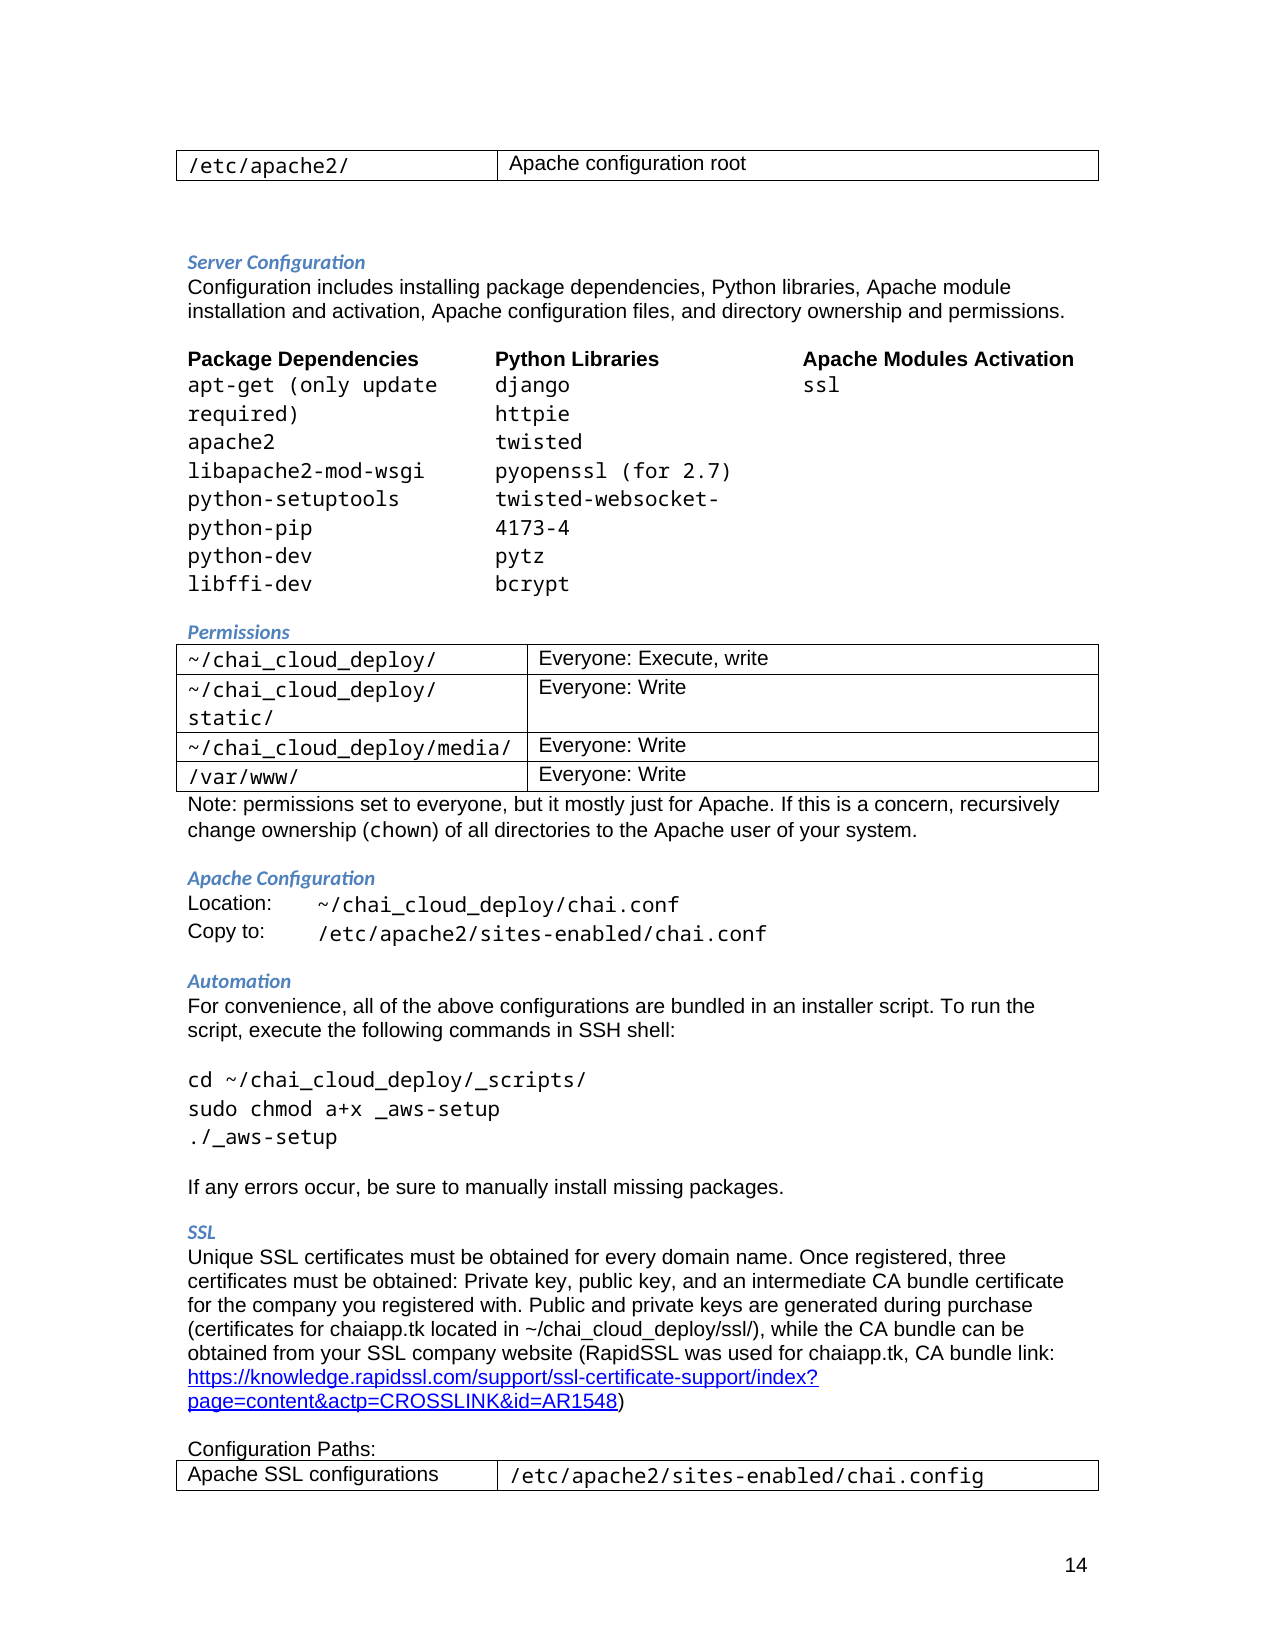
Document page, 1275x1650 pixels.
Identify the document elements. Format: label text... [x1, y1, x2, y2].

table_header /etc/apache2/sites-enabled/chai.config [498, 1461, 1098, 1490]
table_cell /etc/apache2/ [177, 151, 497, 179]
text If any errors occur, be sure to manually install missing packages. [187, 1174, 1087, 1198]
table_header ~/chai_cloud_deploy/chai.conf [306, 890, 1099, 919]
table_cell ~/chai_cloud_deploy/media/ [177, 733, 527, 761]
subtitle Automation [187, 968, 1087, 993]
table_cell /etc/apache2/sites-enabled/chai.conf [306, 919, 1099, 947]
subtitle Permissions [187, 619, 1087, 644]
subtitle Server Configuration [187, 249, 1087, 275]
table_header Apache Modules Activation [791, 347, 1099, 371]
table_cell Everyone: Write [528, 675, 1098, 732]
text ./_aws-setup [187, 1122, 1087, 1151]
table_header Package Dependencies [176, 347, 484, 371]
table_header Python Libraries [484, 347, 791, 371]
text cd ~/chai_cloud_deploy/_scripts/ [187, 1065, 1087, 1094]
table_cell Everyone: Write [528, 733, 1098, 761]
table_header Apache SSL configurations [177, 1461, 497, 1490]
text Configuration includes installing package dependencies, Python libraries, Apache module installation and activation, Apache configuration files, and directory ownership and permissions. [187, 275, 1087, 323]
table_header Everyone: Execute, write [528, 645, 1098, 674]
table_cell django httpie twisted pyopenssl (for 2.7) twisted-websocket-4173-4 pytz bcrypt [484, 371, 791, 598]
subtitle SSL [187, 1219, 1087, 1245]
table_header Location: [176, 890, 306, 919]
subtitle Apache Configuration [187, 865, 1087, 890]
text Unique SSL certificates must be obtained for every domain name. Once registered, three certificates must be obtained: Private key, public key, and an intermediate CA bundle certificate for the company you registered with. Public and private keys are generated during purchase (certificates for chaiapp.tk located in ~/chai_cloud_deploy/ssl/), while the CA bundle can be obtained from your SSL company website (RapidSSL was used for chaiapp.tk, CA bundle link: https://knowledge.rapidssl.com/support/ssl-certificate-support/index?page=content&actp=CROSSLINK&id=AR1548) [187, 1245, 1087, 1412]
text Configuration Paths: [187, 1436, 1087, 1460]
table_header ~/chai_cloud_deploy/ [177, 645, 527, 674]
text Note: permissions set to everyone, but it mostly just for Apache. If this is a concern, recursively change ownership (chown) of all directories to the Apache user of your system. [187, 792, 1087, 844]
table_cell Everyone: Write [528, 762, 1098, 791]
table_cell Copy to: [176, 919, 306, 947]
table_cell ssl [791, 371, 1099, 598]
text For convenience, all of the above configurations are bundled in an installer script. To run the script, execute the following commands in SSH shell: [187, 993, 1087, 1041]
table_cell /var/www/ [177, 762, 527, 791]
table_cell Apache configuration root [498, 151, 1098, 179]
table_cell ~/chai_cloud_deploy/static/ [177, 675, 527, 732]
table_cell apt-get (only update required) apache2 libapache2-mod-wsgi python-setuptools python-pip python-dev libffi-dev [176, 371, 484, 598]
text sudo chmod a+x _aws-setup [187, 1094, 1087, 1122]
